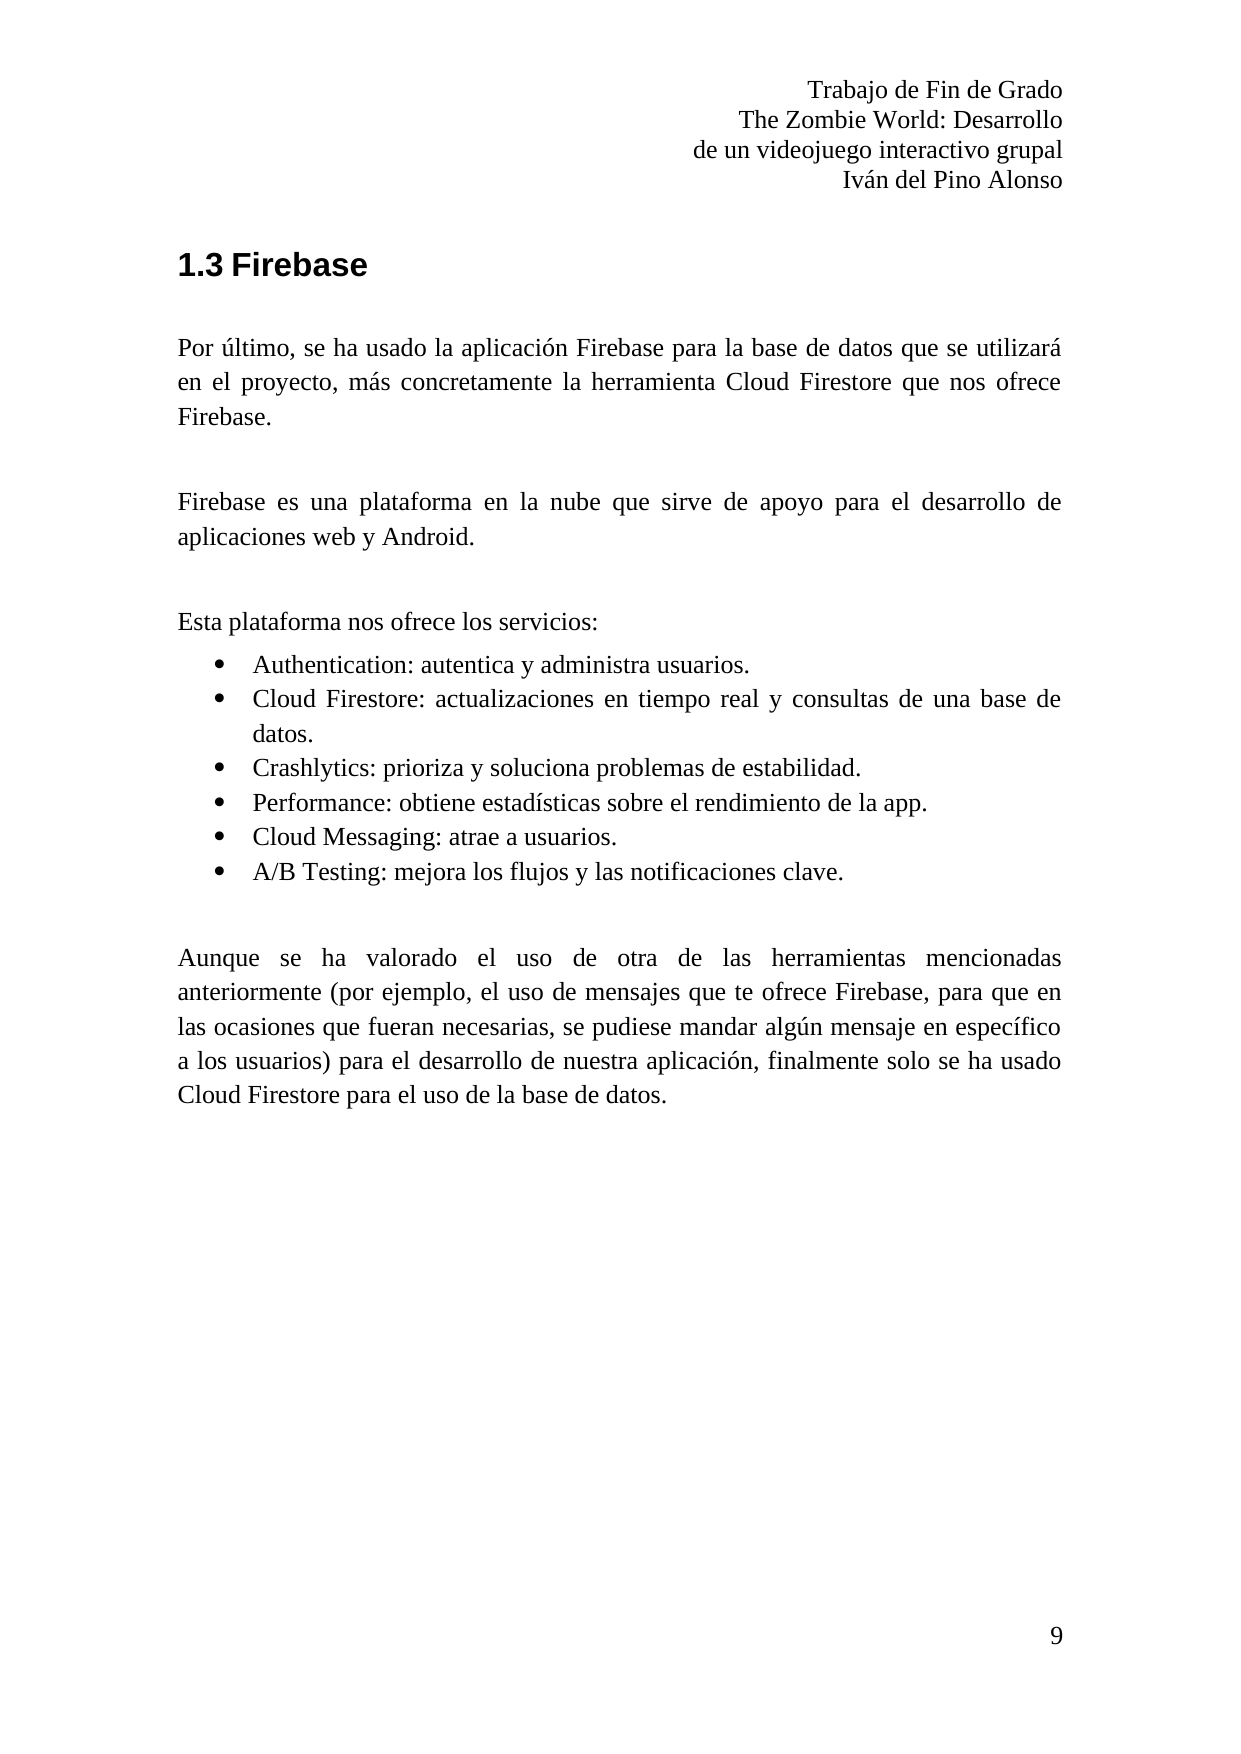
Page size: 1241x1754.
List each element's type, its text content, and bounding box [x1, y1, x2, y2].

text Esta plataforma nos ofrece los servicios: [177, 606, 1063, 636]
text Por último, se ha usado la aplicación Firebase para la base de datos que se utilizará en el proyecto, más concretamente la herramienta Cloud Firestore que nos ofrece Firebase. [177, 332, 1063, 431]
list Performance: obtiene estadísticas sobre el rendimiento de la app. [215, 787, 1063, 817]
list Crashlytics: prioriza y soluciona problemas de estabilidad. [215, 752, 1063, 782]
text Firebase es una plataforma en la nube que sirve de apoyo para el desarrollo de aplicaciones web y Android. [177, 486, 1063, 551]
text Aunque se ha valorado el uso de otra de las herramientas mencionadas anteriormente (por ejemplo, el uso de mensajes que te ofrece Firebase, para que en las ocasiones que fueran necesarias, se pudiese mandar algún mensaje en específico a los usuarios) para el desarrollo de nuestra aplicación, finalmente solo se ha usado Cloud Firestore para el uso de la base de datos. [177, 942, 1063, 1109]
list Cloud Messaging: atrae a usuarios. [215, 821, 1063, 851]
subtitle Firebase [177, 244, 1063, 283]
list Cloud Firestore: actualizaciones en tiempo real y consultas de una base de datos. [215, 683, 1063, 748]
list Authentication: autentica y administra usuarios. [215, 649, 1063, 679]
list A/B Testing: mejora los flujos y las notificaciones clave. [215, 856, 1063, 886]
